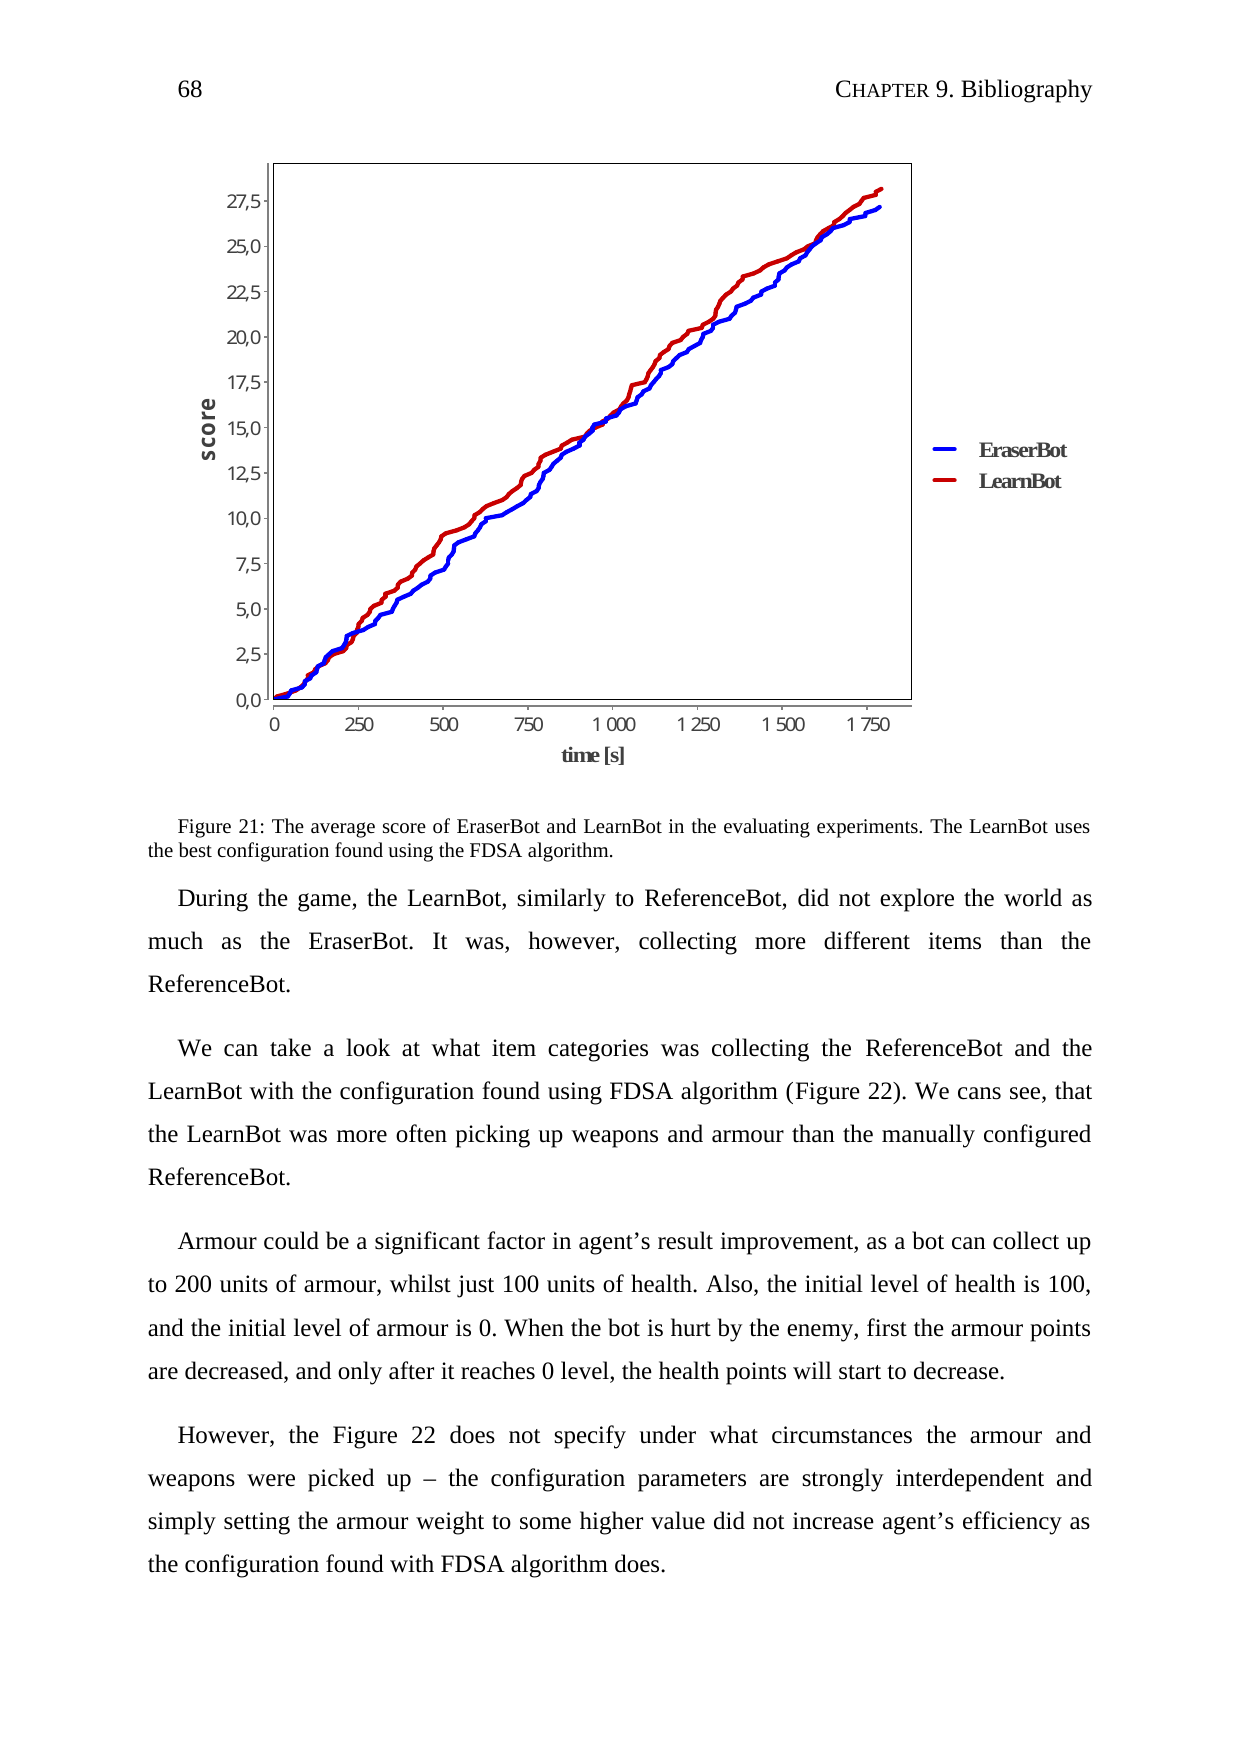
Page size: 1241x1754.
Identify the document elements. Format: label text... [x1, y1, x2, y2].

text During the game, the LearnBot, similarly to ReferenceBot, did not explore the world as much as the EraserBot. It was, however, collecting more different items than the ReferenceBot. [148, 883, 1093, 998]
text Armour could be a significant factor in agent’s result improvement, as a bot can collect up to 200 units of armour, whilst just 100 units of health. Also, the initial level of health is 100, and the initial level of armour is 0. When the bot is hurt by the enemy, first the armour points are decreased, and only after it reaches 0 level, the health points will start to decrease. [148, 1226, 1093, 1384]
text We can take a look at what item categories was collecting the ReferenceBot and the LearnBot with the configuration found using FDSA algorithm (Figure 21). We cans see, that the LearnBot was more often picking up weapons and armour than the manually configured ReferenceBot. [148, 1033, 1093, 1191]
text However, the Figure 21 does not specify under what circumstances the armour and weapons were picked up – the configuration parameters are strongly interdependent and simply setting the armour weight to some higher value did not increase agent’s efficiency as the configuration found with FDSA algorithm does. [148, 1420, 1093, 1578]
